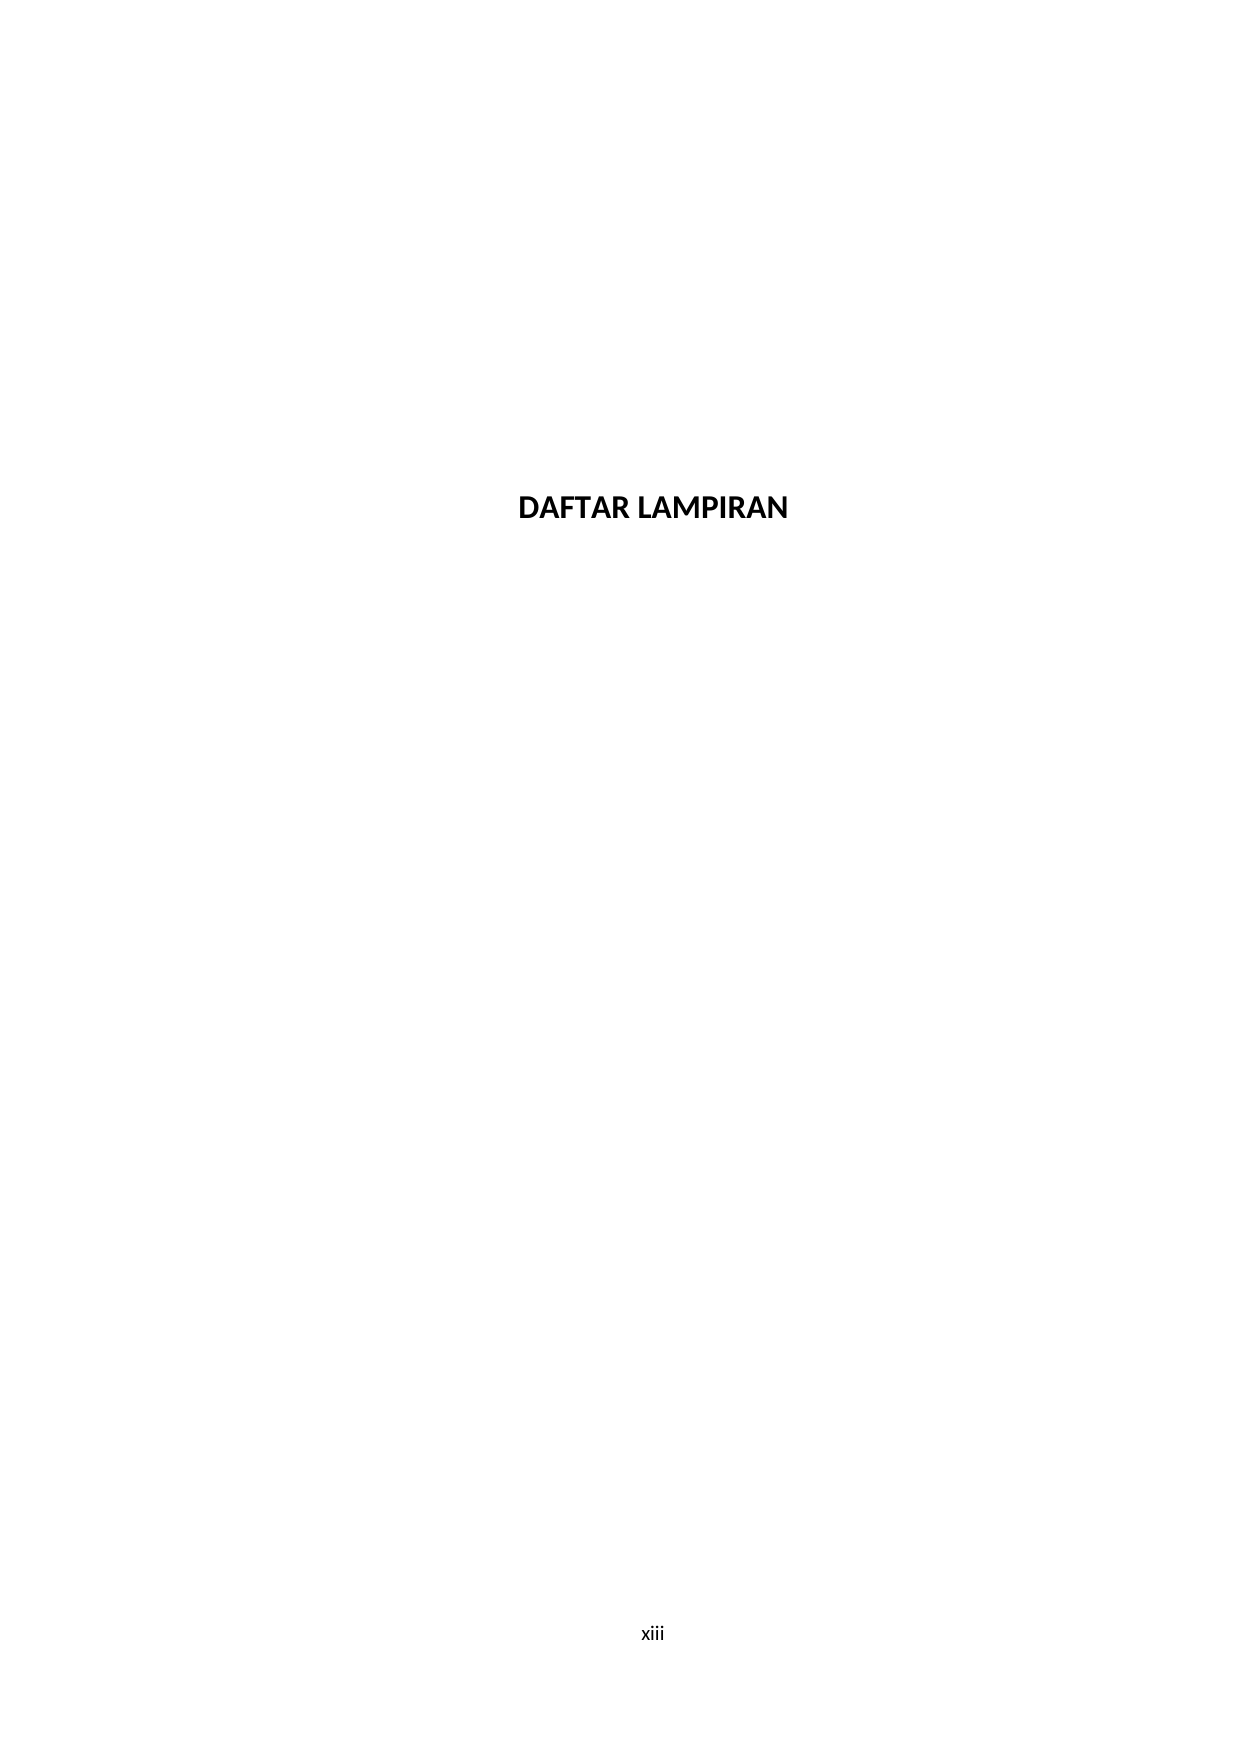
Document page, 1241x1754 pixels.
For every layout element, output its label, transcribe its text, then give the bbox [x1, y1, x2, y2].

subtitle DAFTAR LAMPIRAN [236, 486, 1070, 527]
